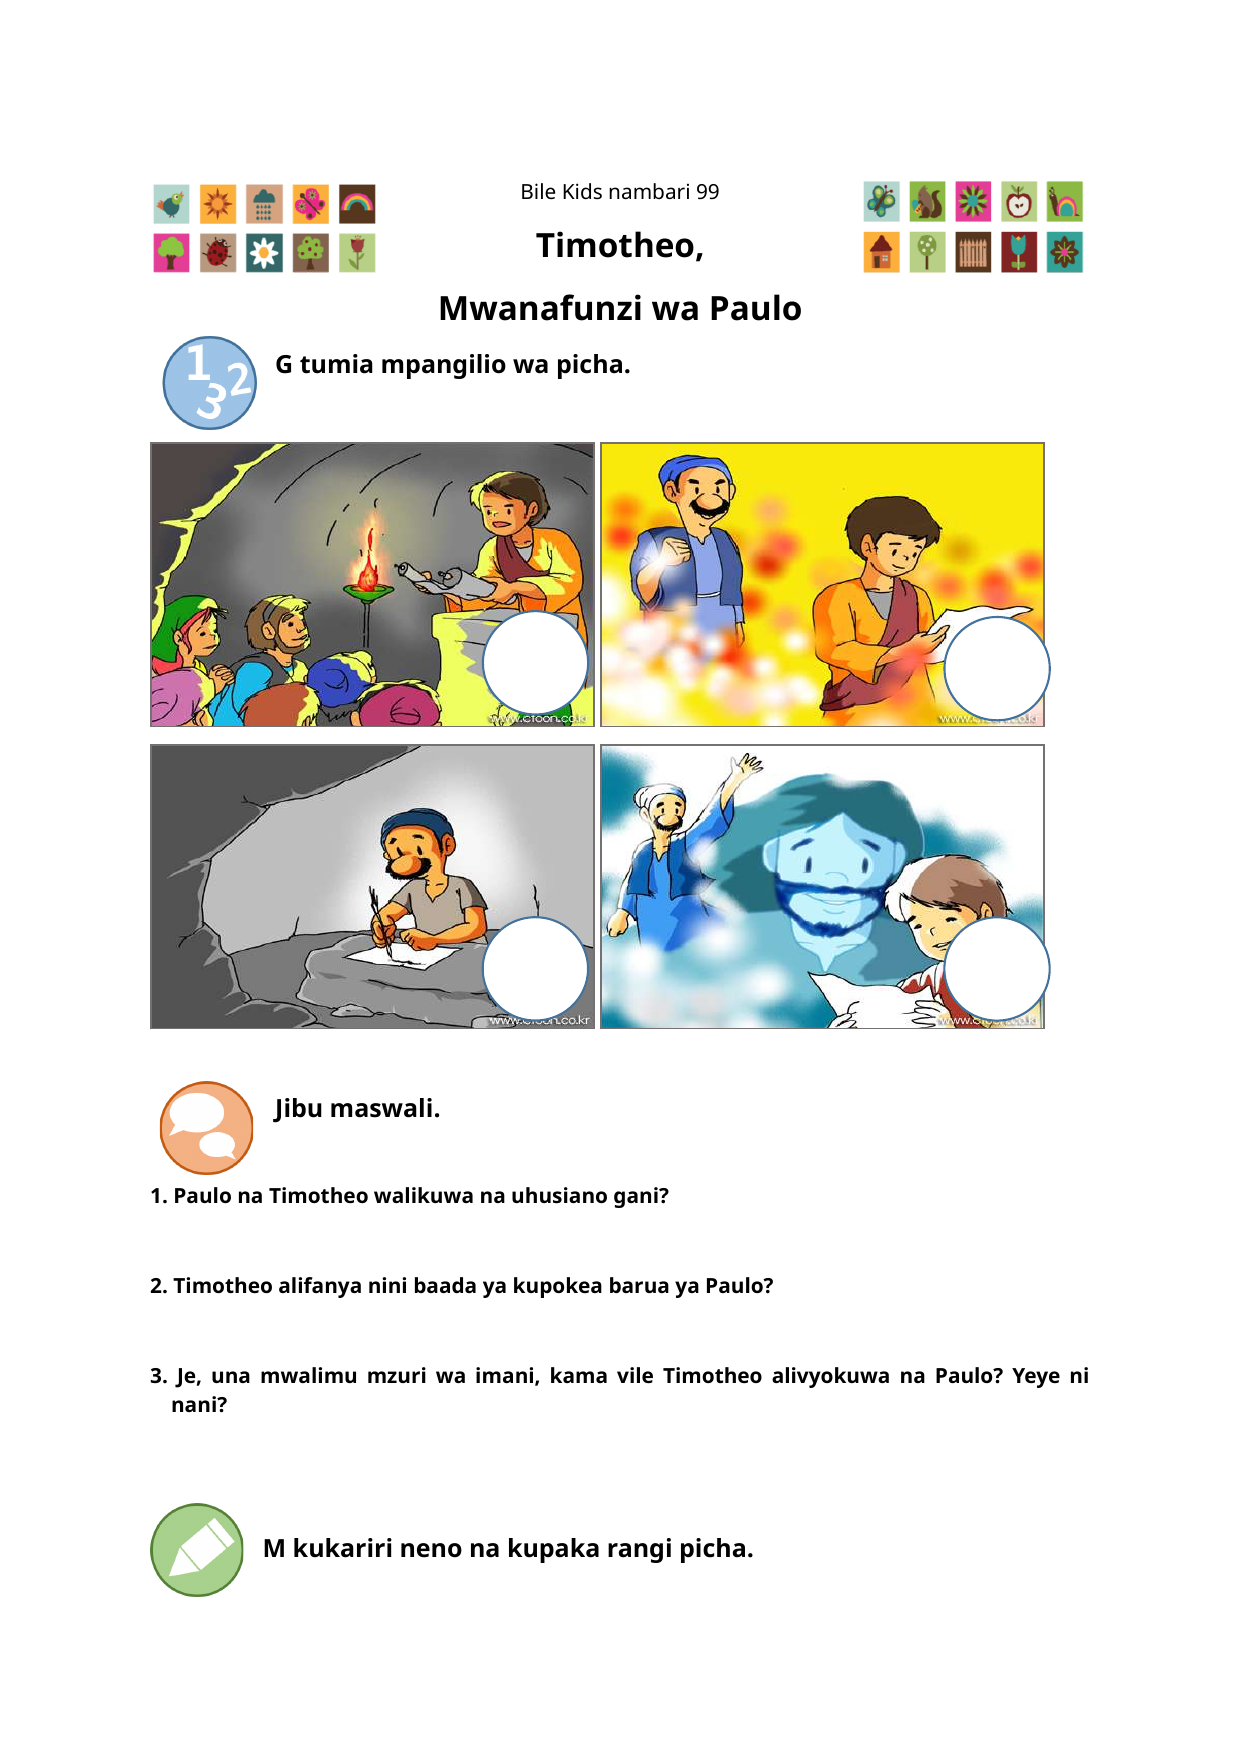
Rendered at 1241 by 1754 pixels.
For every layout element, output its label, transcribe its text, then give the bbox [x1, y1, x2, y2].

text 1. Paulo na Timotheo walikuwa na uhusiano gani? [150, 1181, 1090, 1210]
picture [602, 444, 1043, 726]
picture [602, 746, 1043, 1028]
picture [152, 746, 593, 1028]
picture [858, 179, 1085, 277]
text Timotheo, [383, 222, 858, 268]
text M kukariri neno na kupaka rangi picha. [244, 1531, 1090, 1565]
picture [150, 1503, 244, 1597]
text Jibu maswali. [254, 1091, 1090, 1125]
text G tumia mpangilio wa picha. [288, 346, 1090, 381]
picture [150, 317, 593, 726]
text Bile Kids nambari 99 [150, 177, 1090, 206]
text Mwanafunzi wa Paulo [150, 284, 1090, 330]
text 3. Je, una mwalimu mzuri wa imani, kama vile Timotheo alivyokuwa na Paulo? Yeye ni nani? [150, 1362, 1090, 1418]
text 2. Timotheo alifanya nini baada ya kupokea barua ya Paulo? [150, 1271, 1090, 1300]
picture [159, 1081, 254, 1175]
picture [150, 183, 383, 277]
